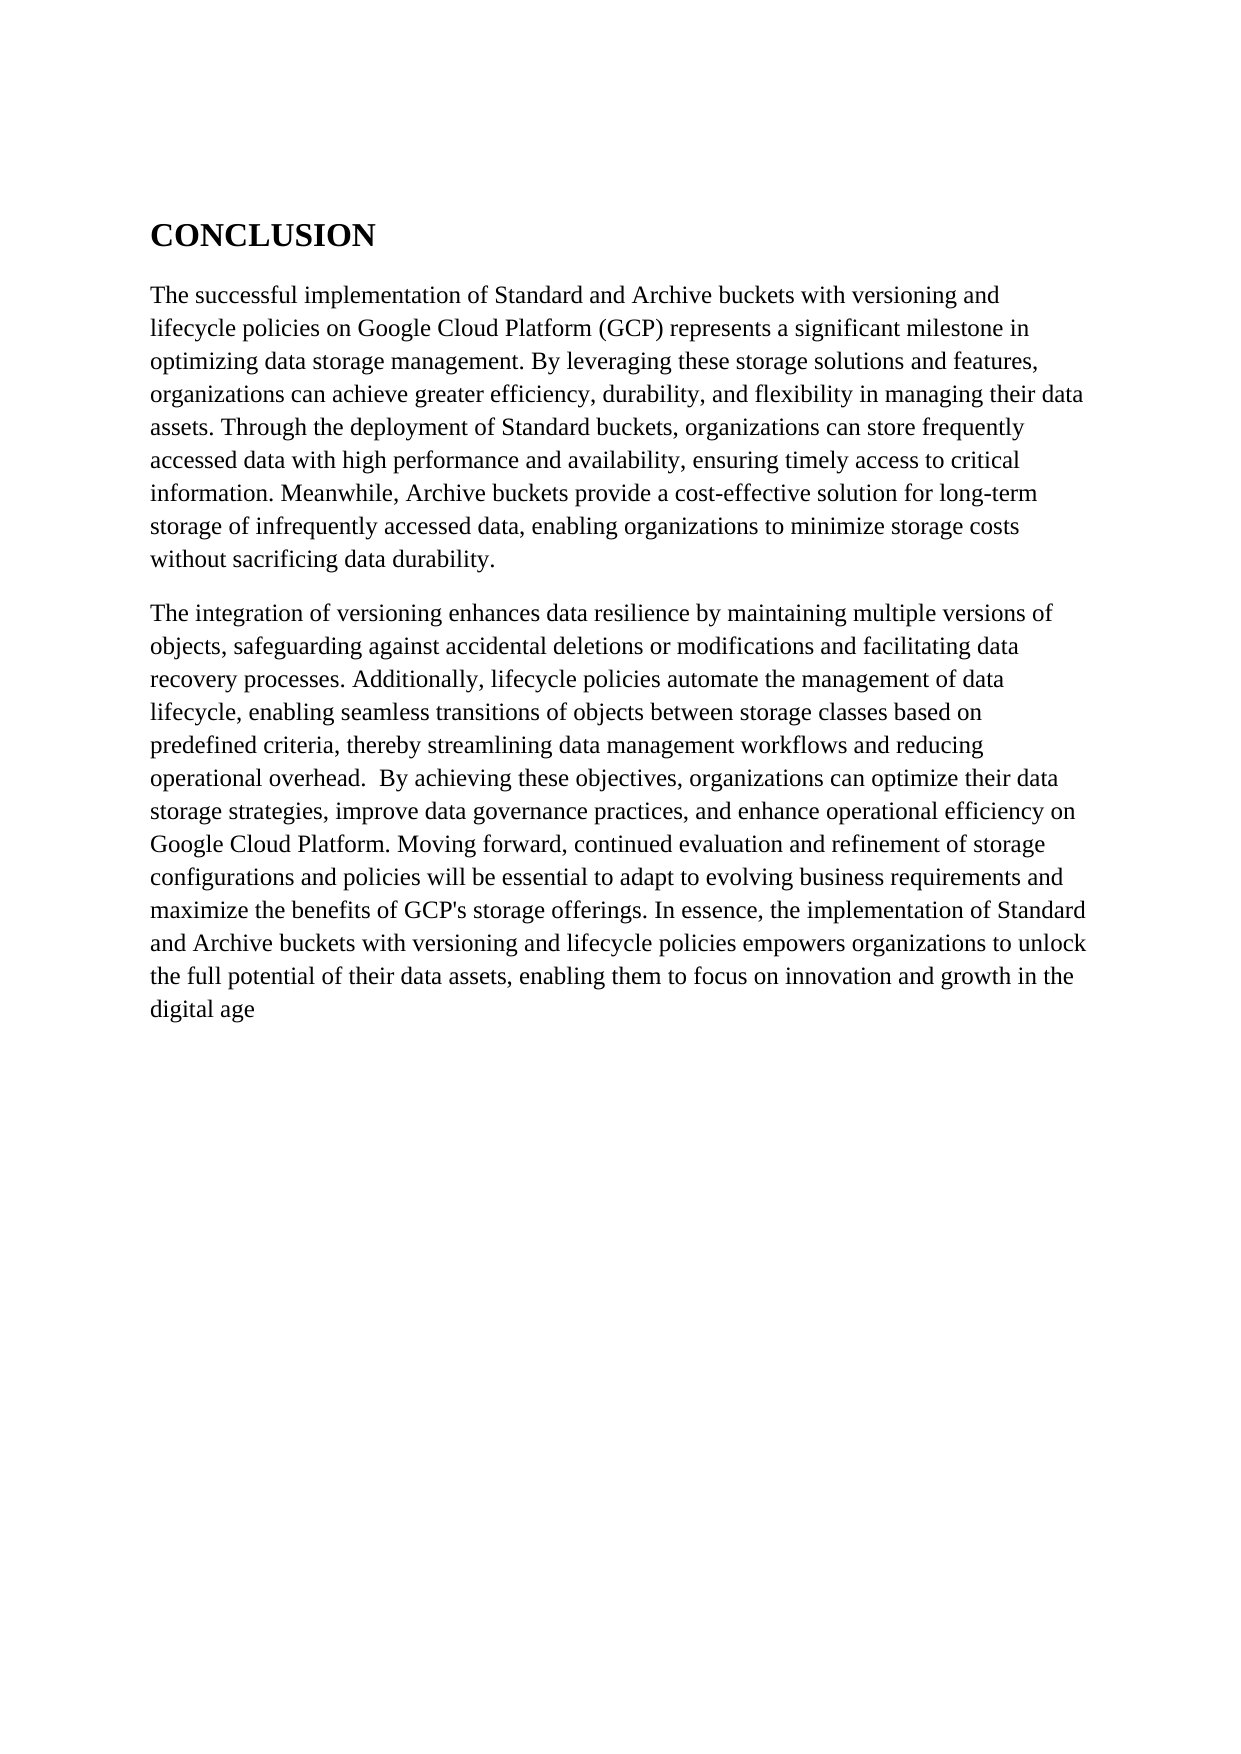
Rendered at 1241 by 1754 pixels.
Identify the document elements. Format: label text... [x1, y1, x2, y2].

text The integration of versioning enhances data resilience by maintaining multiple versions of objects, safeguarding against accidental deletions or modifications and facilitating data recovery processes. Additionally, lifecycle policies automate the management of data lifecycle, enabling seamless transitions of objects between storage classes based on predefined criteria, thereby streamlining data management workflows and reducing operational overhead. By achieving these objectives, organizations can optimize their data storage strategies, improve data governance practices, and enhance operational efficiency on Google Cloud Platform. Moving forward, continued evaluation and refinement of storage configurations and policies will be essential to adapt to evolving business requirements and maximize the benefits of GCP's storage offerings. In essence, the implementation of Standard and Archive buckets with versioning and lifecycle policies empowers organizations to unlock the full potential of their data assets, enabling them to focus on innovation and growth in the digital age [150, 598, 1090, 1023]
text The successful implementation of Standard and Archive buckets with versioning and lifecycle policies on Google Cloud Platform (GCP) represents a significant milestone in optimizing data storage management. By leveraging these storage solutions and features, organizations can achieve greater efficiency, durability, and flexibility in managing their data assets. Through the deployment of Standard buckets, organizations can store frequently accessed data with high performance and availability, ensuring timely access to critical information. Meanwhile, Archive buckets provide a cost-effective solution for long-term storage of infrequently accessed data, enabling organizations to minimize storage costs without sacrificing data durability. [150, 280, 1090, 573]
text CONCLUSION [150, 215, 1090, 253]
